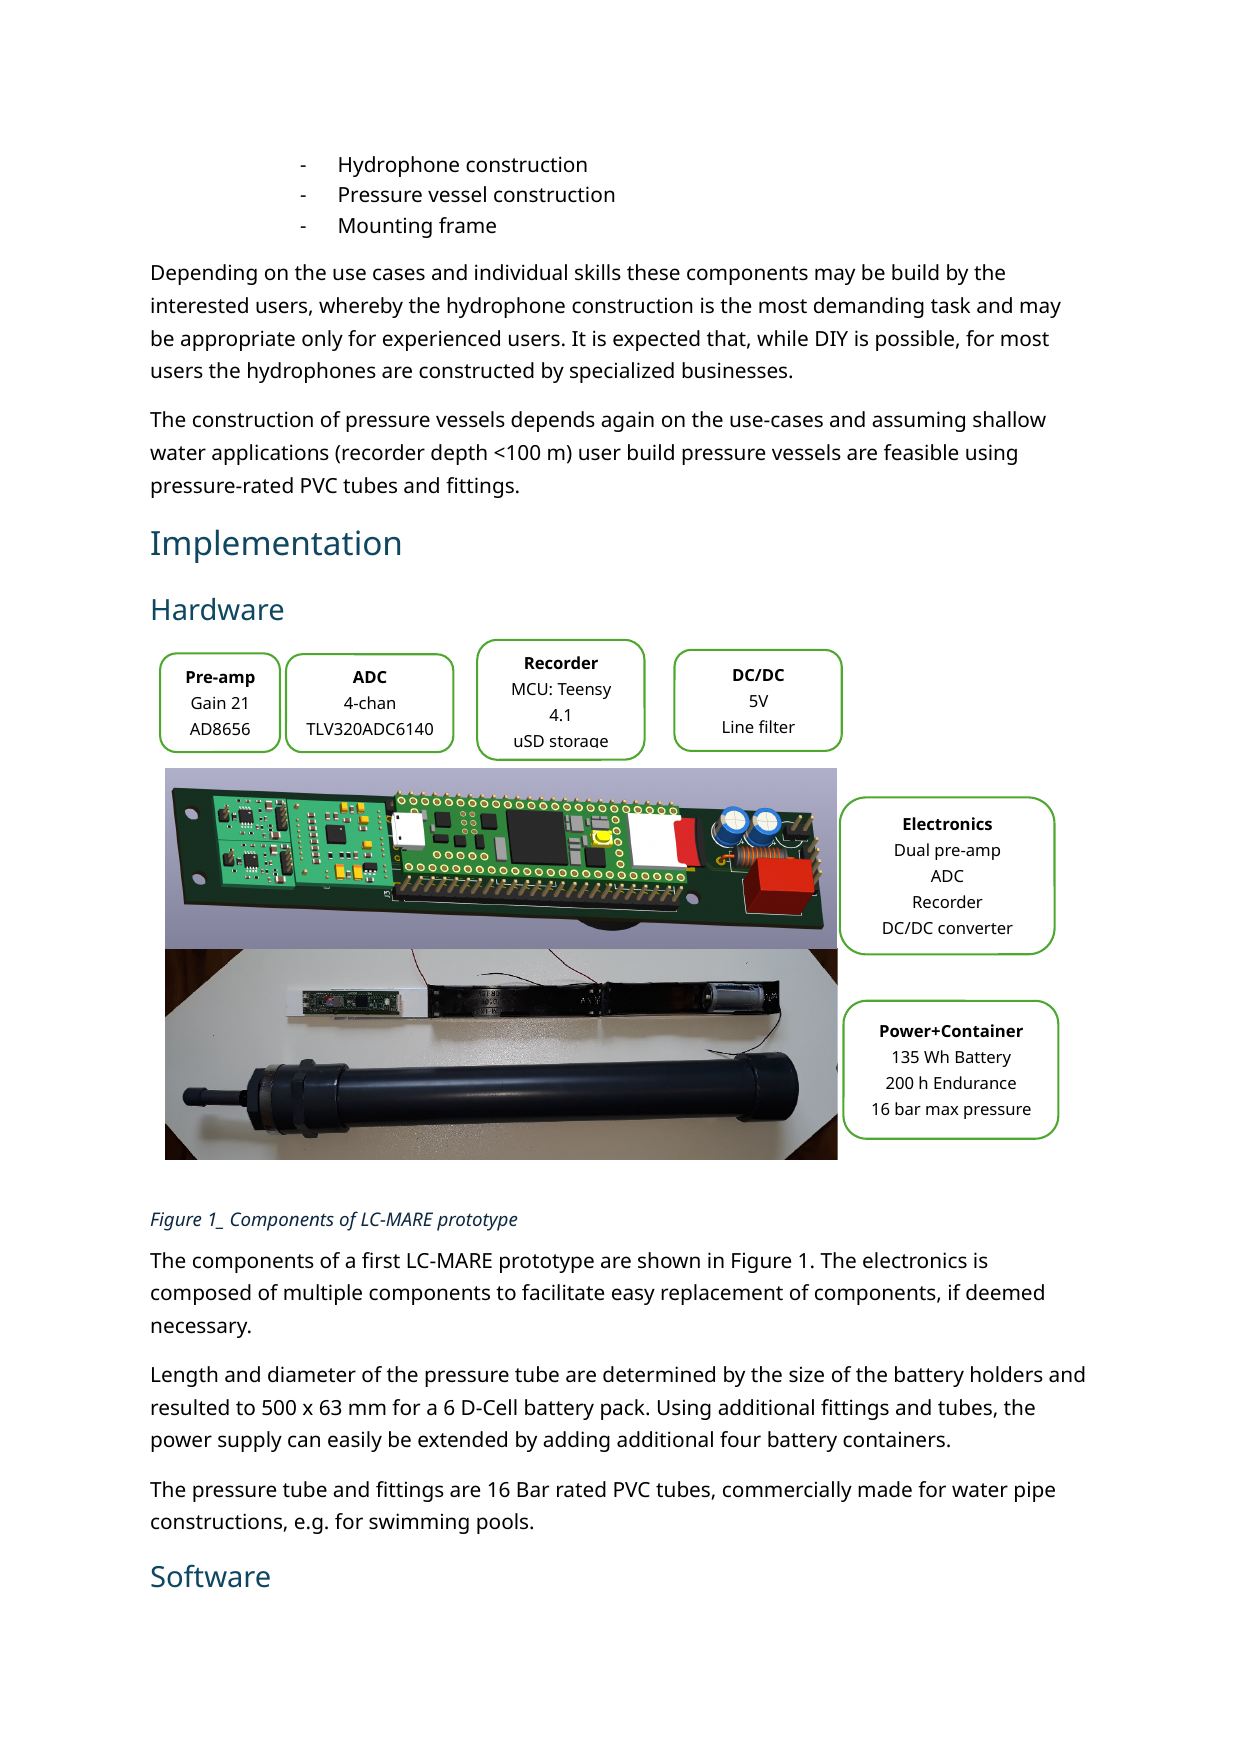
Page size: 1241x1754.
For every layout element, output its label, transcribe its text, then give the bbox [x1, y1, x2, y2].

list Mounting frame [300, 211, 1090, 240]
picture [165, 768, 838, 1160]
list Pressure vessel construction [300, 181, 1090, 209]
list Hydrophone construction [300, 150, 1090, 178]
subtitle Software [150, 1557, 1090, 1596]
subtitle Implementation [150, 520, 1090, 566]
text Length and diameter of the pressure tube are determined by the size of the battery holders and resulted to 500 x 63 mm for a 6 D-Cell battery pack. Using additional fittings and tubes, the power supply can easily be extended by adding additional four battery containers. [150, 1360, 1090, 1454]
text The construction of pressure vessels depends again on the use-cases and assuming shallow water applications (recorder depth <100 m) user build pressure vessels are feasible using pressure-rated PVC tubes and fittings. [150, 406, 1090, 499]
text The pressure tube and fittings are 16 Bar rated PVC tubes, commercially made for water pipe constructions, e.g. for swimming pools. [150, 1475, 1090, 1536]
subtitle Hardware [150, 589, 1090, 629]
text Depending on the use cases and individual skills these components may be build by the interested users, whereby the hydrophone construction is the most demanding task and may be appropriate only for experienced users. It is expected that, while DIY is possible, for most users the hydrophones are constructed by specialized businesses. [150, 258, 1090, 385]
